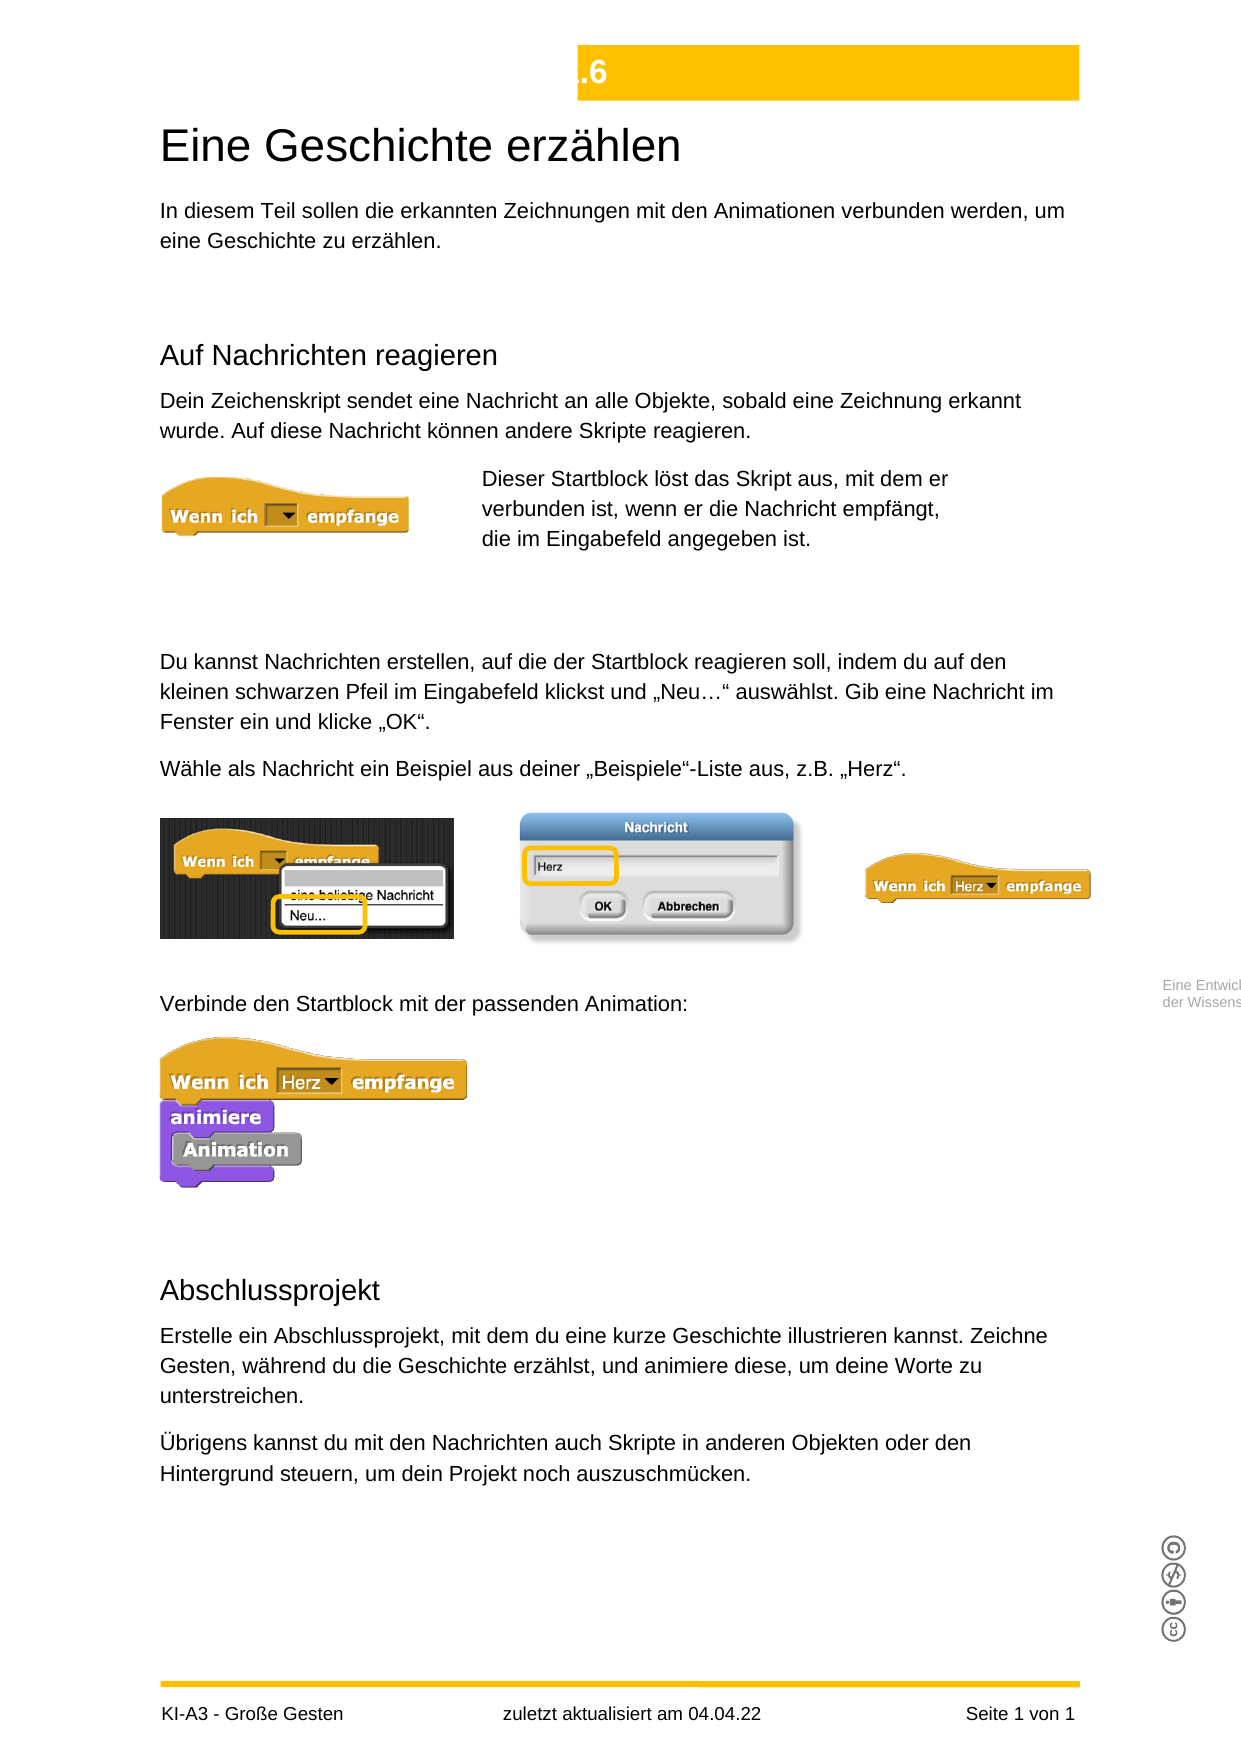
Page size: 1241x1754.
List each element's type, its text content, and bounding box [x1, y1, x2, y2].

picture [865, 853, 1091, 903]
text Verbinde den Startblock mit der passenden Animation: [159, 991, 1081, 1016]
picture [160, 476, 409, 535]
text Du kannst Nachrichten erstellen, auf die der Startblock reagieren soll, indem du auf den kleinen schwarzen Pfeil im Eingabefeld klickst und „Neu…“ auswählst. Gib eine Nachricht im Fenster ein und klicke „OK“. [159, 649, 1081, 734]
subtitle Auf Nachrichten reagieren [159, 338, 1081, 371]
text Wähle als Nachricht ein Beispiel aus deiner „Beispiele“-Liste aus, z.B. „Herz“. [159, 756, 1081, 781]
text In diesem Teil sollen die erkannten Zeichnungen mit den Animationen verbunden werden, um eine Geschichte zu erzählen. [159, 198, 1081, 253]
text Eine Geschichte erzählen [159, 118, 1081, 171]
picture [159, 1037, 468, 1188]
text Übrigens kannst du mit den Nachrichten auch Skripte in anderen Objekten oder den Hintergrund steuern, um dein Projekt noch auszuschmücken. [159, 1430, 1081, 1486]
picture [160, 818, 454, 939]
picture [515, 805, 805, 952]
text Dein Zeichenskript sendet eine Nachricht an alle Objekte, sobald eine Zeichnung erkannt wurde. Auf diese Nachricht können andere Skripte reagieren. [159, 388, 1081, 443]
subtitle Abschlussprojekt [159, 1273, 1081, 1306]
text Erstelle ein Abschlussprojekt, mit dem du eine kurze Geschichte illustrieren kannst. Zeichne Gesten, während du die Geschichte erzählst, und animiere diese, um deine Worte zu unterstreichen. [159, 1323, 1081, 1408]
